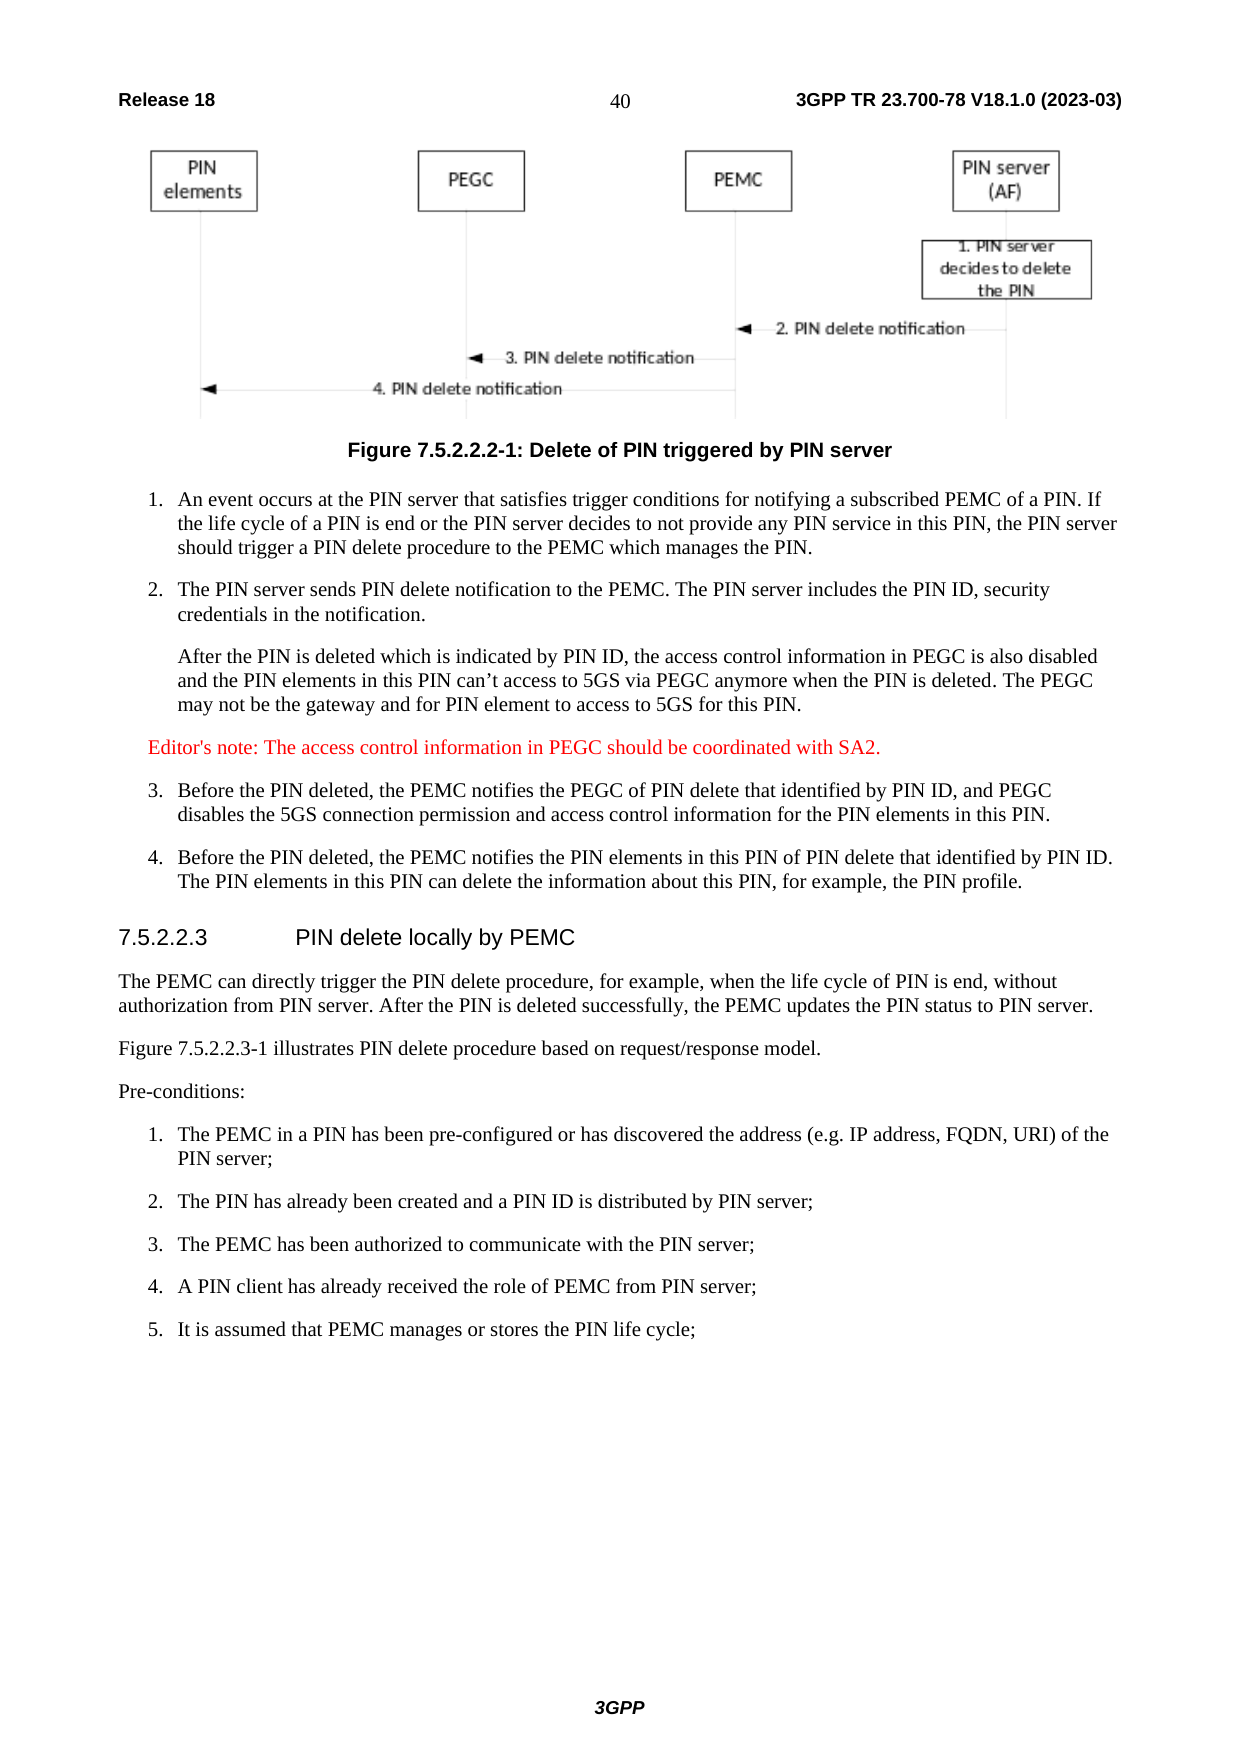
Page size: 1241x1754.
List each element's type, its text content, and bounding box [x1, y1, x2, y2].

subtitle 7.5.2.2.3 PIN delete locally by PEMC [118, 924, 1122, 951]
text 3. Before the PIN deleted, the PEMC notifies the PEGC of PIN delete that identified by PIN ID, and PEGC disables the 5GS connection permission and access control information for the PIN elements in this PIN. [148, 778, 1122, 826]
text 1. The PEMC in a PIN has been pre-configured or has discovered the address (e.g. IP address, FQDN, URI) of the PIN server; [148, 1122, 1122, 1170]
text 2. The PIN has already been created and a PIN ID is distributed by PIN server; [148, 1189, 1122, 1213]
text 4. Before the PIN deleted, the PEMC notifies the PIN elements in this PIN of PIN delete that identified by PIN ID. The PIN elements in this PIN can delete the information about this PIN, for example, the PIN profile. [148, 845, 1122, 893]
text 4. A PIN client has already received the role of PEMC from PIN server; [148, 1274, 1122, 1298]
text The PEMC can directly trigger the PIN delete procedure, for example, when the life cycle of PIN is end, without authorization from PIN server. After the PIN is deleted successfully, the PEMC updates the PIN status to PIN server. [118, 969, 1122, 1017]
text Pre-conditions: [118, 1079, 1122, 1103]
text After the PIN is deleted which is indicated by PIN ID, the access control information in PEGC is also disabled and the PIN elements in this PIN can’t access to 5GS via PEGC anymore when the PIN is deleted. The PEGC may not be the gateway and for PIN element to access to 5GS for this PIN. [177, 644, 1122, 716]
text 5. It is assumed that PEMC manages or stores the PIN life cycle; [148, 1317, 1122, 1341]
text Figure 7.5.2.2.2-1: Delete of PIN triggered by PIN server [118, 437, 1122, 461]
text 3. The PEMC has been authorized to communicate with the PIN server; [148, 1232, 1122, 1256]
text Editor's note: The access control information in PEGC should be coordinated with SA2. [148, 735, 1122, 759]
text Figure 7.5.2.2.3-1 illustrates PIN delete procedure based on request/response model. [118, 1036, 1122, 1060]
text 1. An event occurs at the PIN server that satisfies trigger conditions for notifying a subscribed PEMC of a PIN. If the life cycle of a PIN is end or the PIN server decides to not provide any PIN service in this PIN, the PIN server should trigger a PIN delete procedure to the PEMC which manages the PIN. [148, 486, 1122, 559]
text 2. The PIN server sends PIN delete notification to the PEMC. The PIN server includes the PIN ID, security credentials in the notification. [148, 577, 1122, 626]
